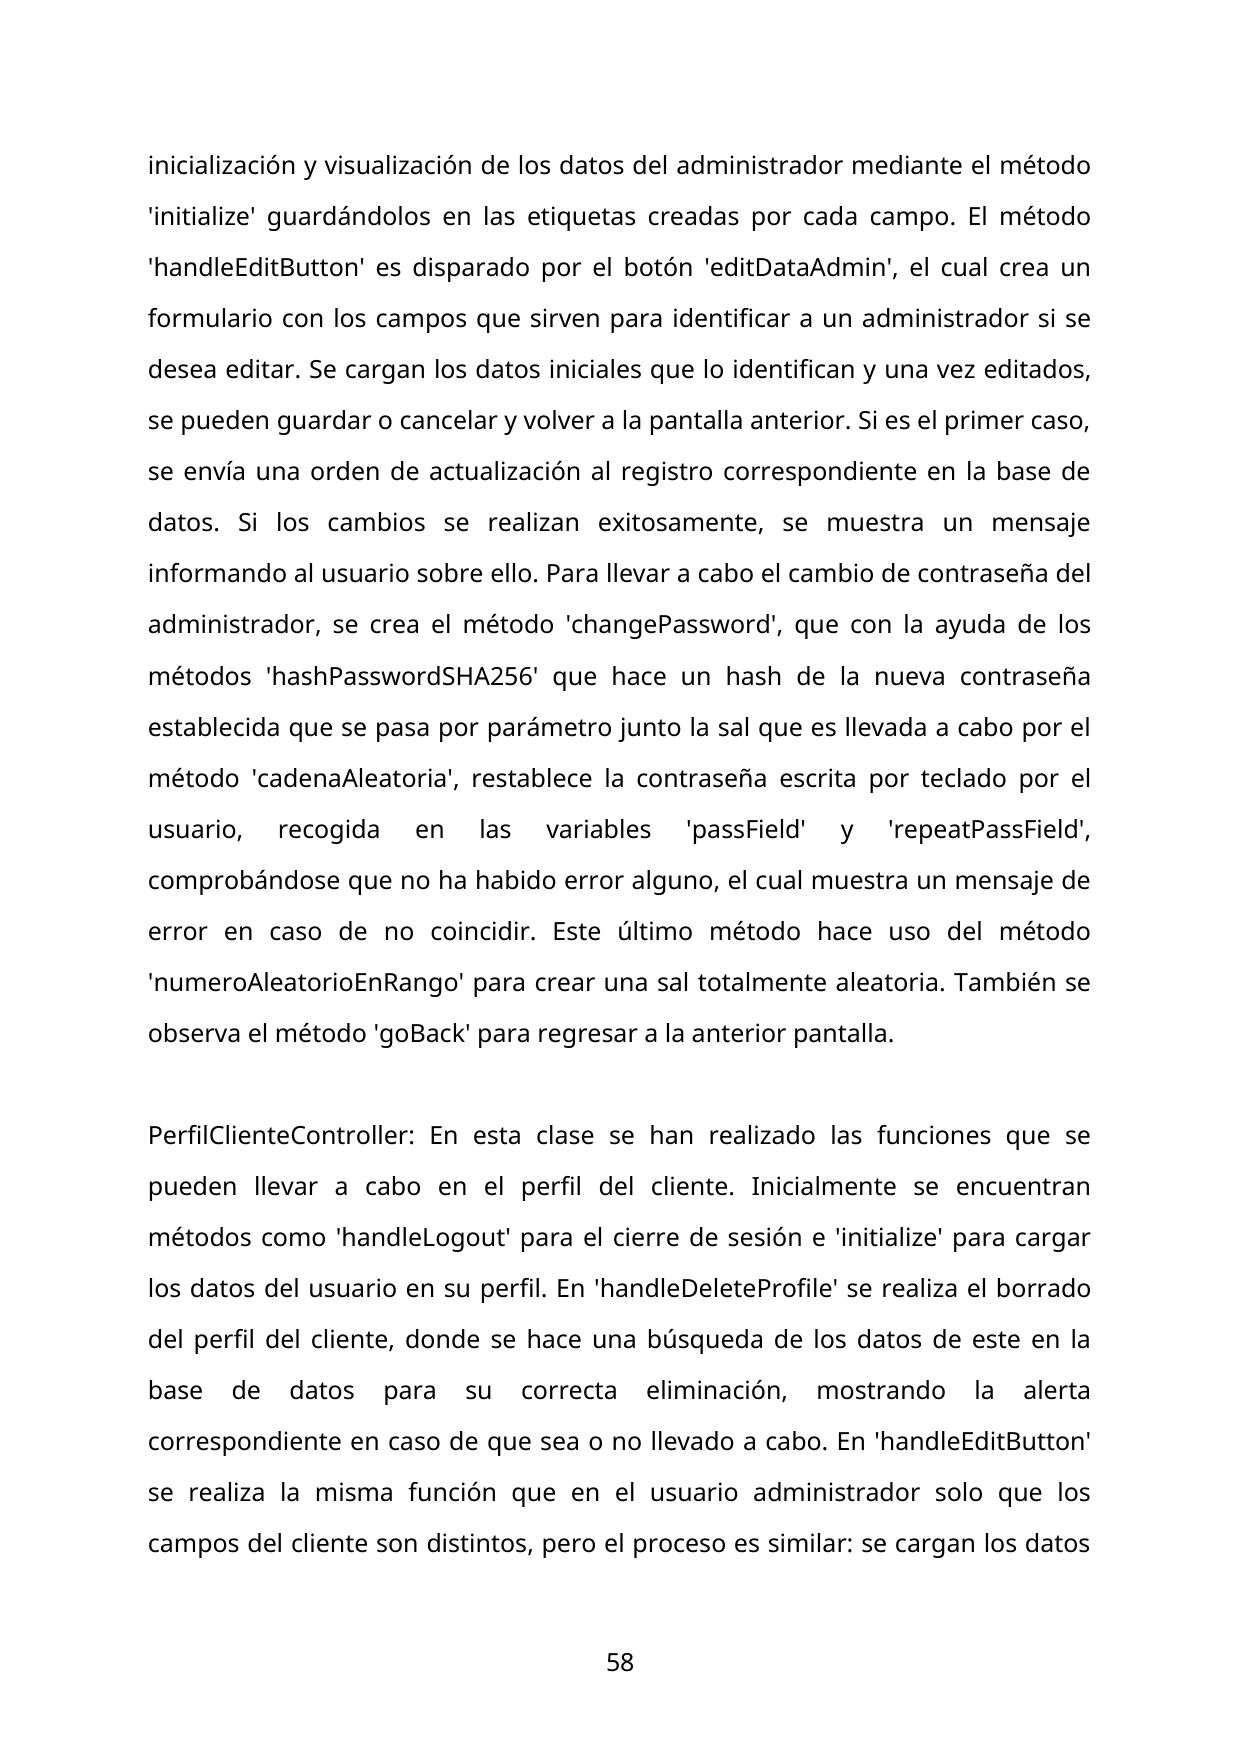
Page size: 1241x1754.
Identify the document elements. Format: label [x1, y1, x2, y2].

text [148, 1117, 1092, 1560]
text [148, 148, 1092, 1049]
